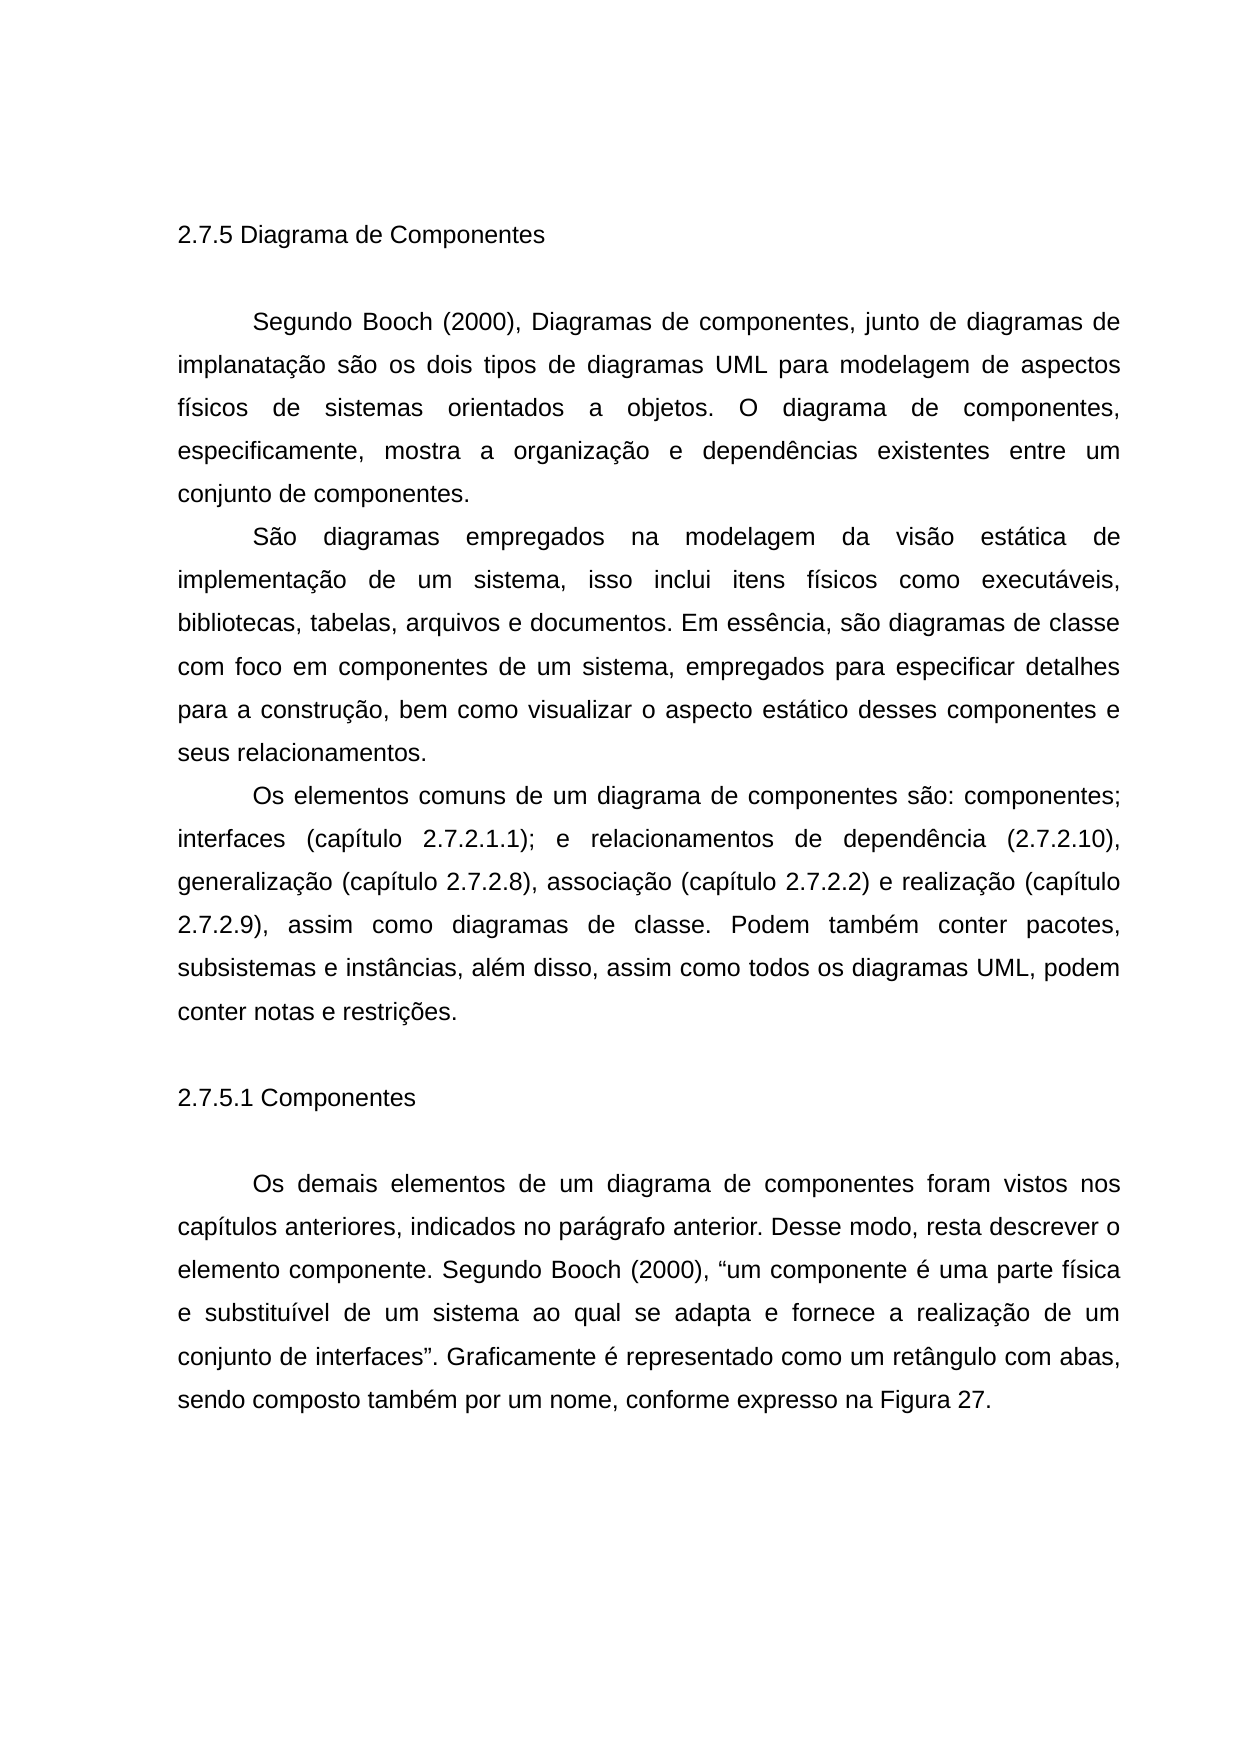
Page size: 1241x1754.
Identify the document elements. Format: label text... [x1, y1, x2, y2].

text Os elementos comuns de um diagrama de componentes são: componentes; interfaces (capítulo 2.7.2.1.1); e relacionamentos de dependência (2.7.2.10), generalização (capítulo 2.7.2.8), associação (capítulo 2.7.2.2) e realização (capítulo 2.7.2.9), assim como diagramas de classe. Podem também conter pacotes, subsistemas e instâncias, além disso, assim como todos os diagramas UML, podem conter notas e restrições. [177, 781, 1122, 1025]
text Os demais elementos de um diagrama de componentes foram vistos nos capítulos anteriores, indicados no parágrafo anterior. Desse modo, resta descrever o elemento componente. Segundo Booch (2000), “um componente é uma parte física e substituível de um sistema ao qual se adapta e fornece a realização de um conjunto de interfaces”. Graficamente é representado como um retângulo com abas, sendo composto também por um nome, conforme expresso na Figura 27. [177, 1169, 1122, 1413]
subtitle 2.7.5 Diagrama de Componentes [177, 220, 1122, 249]
text Segundo Booch (2000), Diagramas de componentes, junto de diagramas de implanatação são os dois tipos de diagramas UML para modelagem de aspectos físicos de sistemas orientados a objetos. O diagrama de componentes, especificamente, mostra a organização e dependências existentes entre um conjunto de componentes. [177, 307, 1122, 508]
text São diagramas empregados na modelagem da visão estática de implementação de um sistema, isso inclui itens físicos como executáveis, bibliotecas, tabelas, arquivos e documentos. Em essência, são diagramas de classe com foco em componentes de um sistema, empregados para especificar detalhes para a construção, bem como visualizar o aspecto estático desses componentes e seus relacionamentos. [177, 522, 1122, 767]
subtitle 2.7.5.1 Componentes [177, 1083, 1122, 1112]
